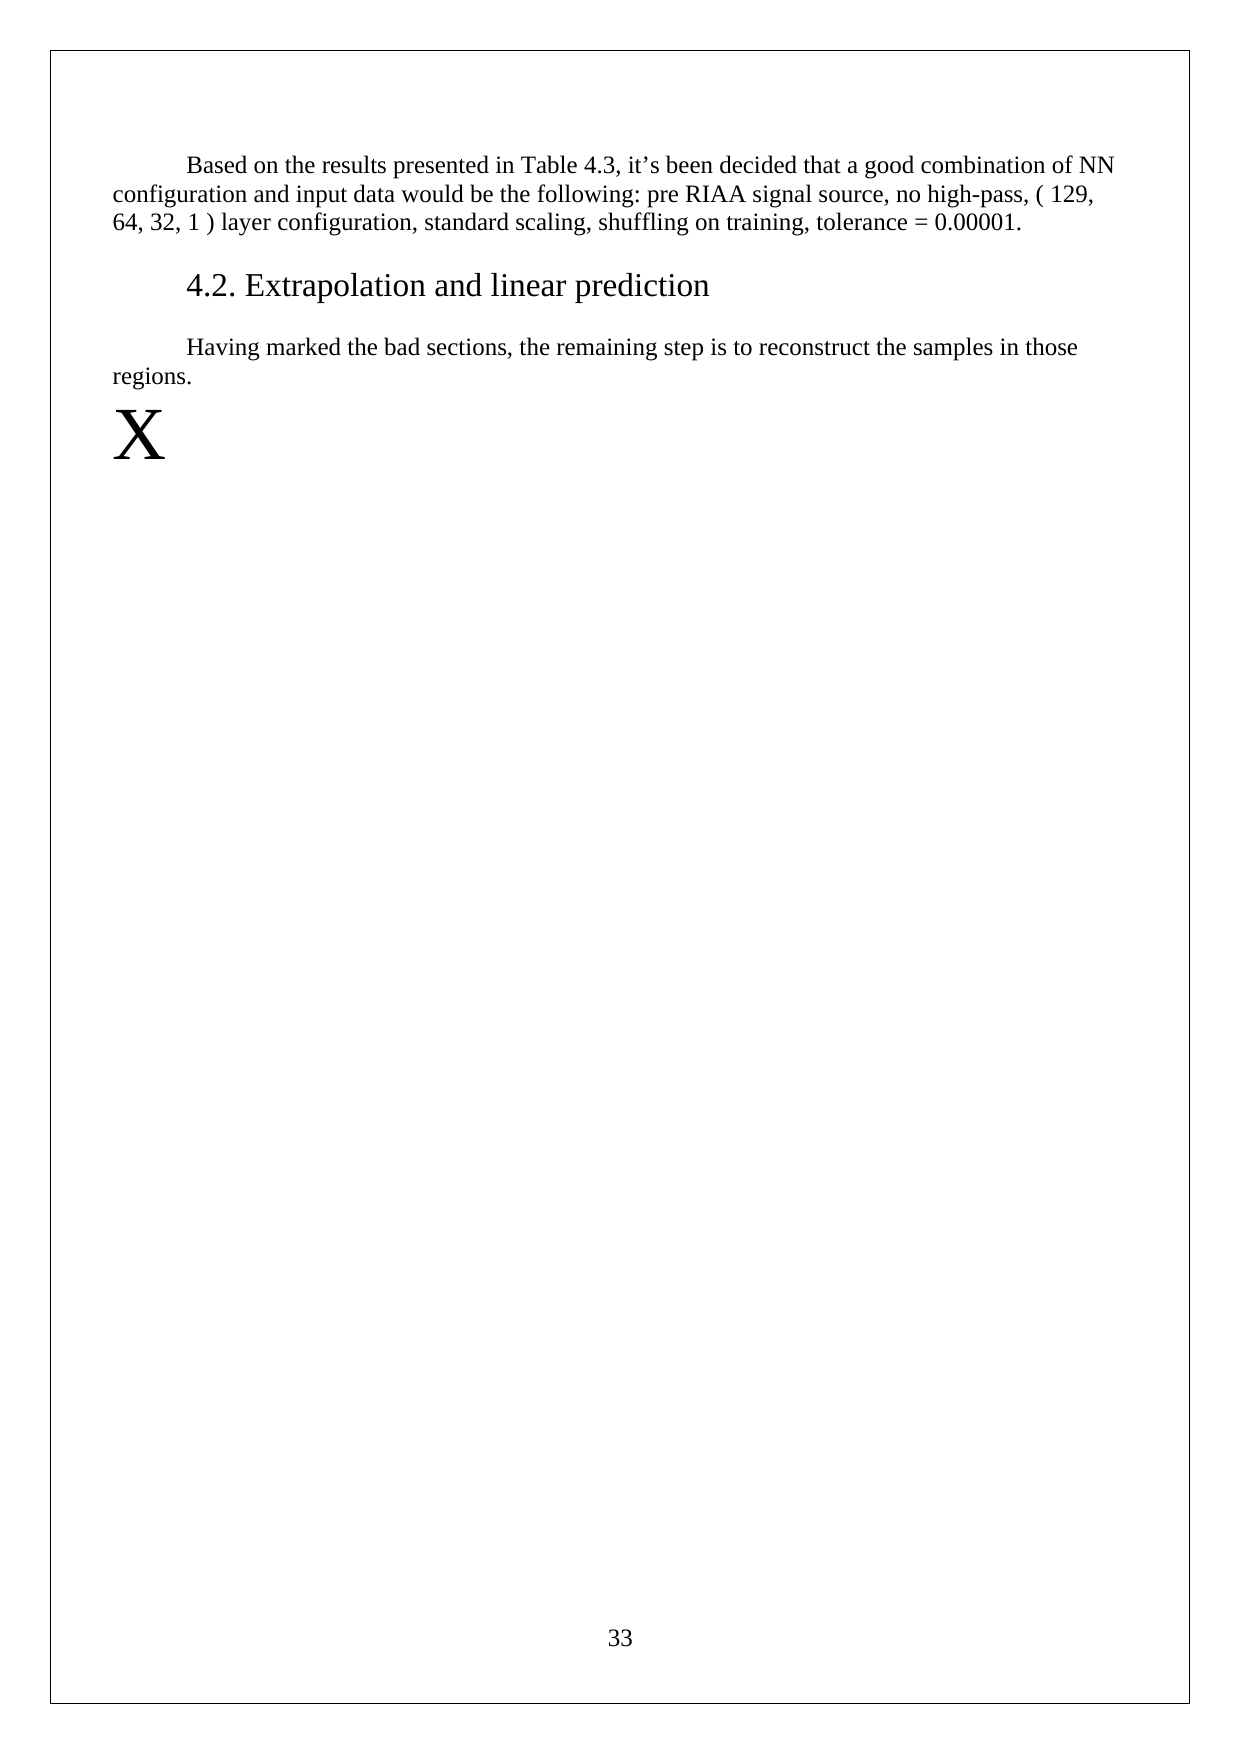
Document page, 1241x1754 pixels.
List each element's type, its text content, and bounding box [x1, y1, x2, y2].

text Having marked the bad sections, the remaining step is to reconstruct the samples in those regions. [112, 332, 1128, 389]
text Based on the results presented in Table 4.3, it’s been decided that a good combination of NN configuration and input data would be the following: pre RIAA signal source, no high-pass, ( 129, 64, 32, 1 ) layer configuration, standard scaling, shuffling on training, tolerance = 0.00001. [112, 150, 1128, 236]
text X [112, 389, 1128, 476]
text 4.2. Extrapolation and linear prediction [112, 265, 1128, 303]
